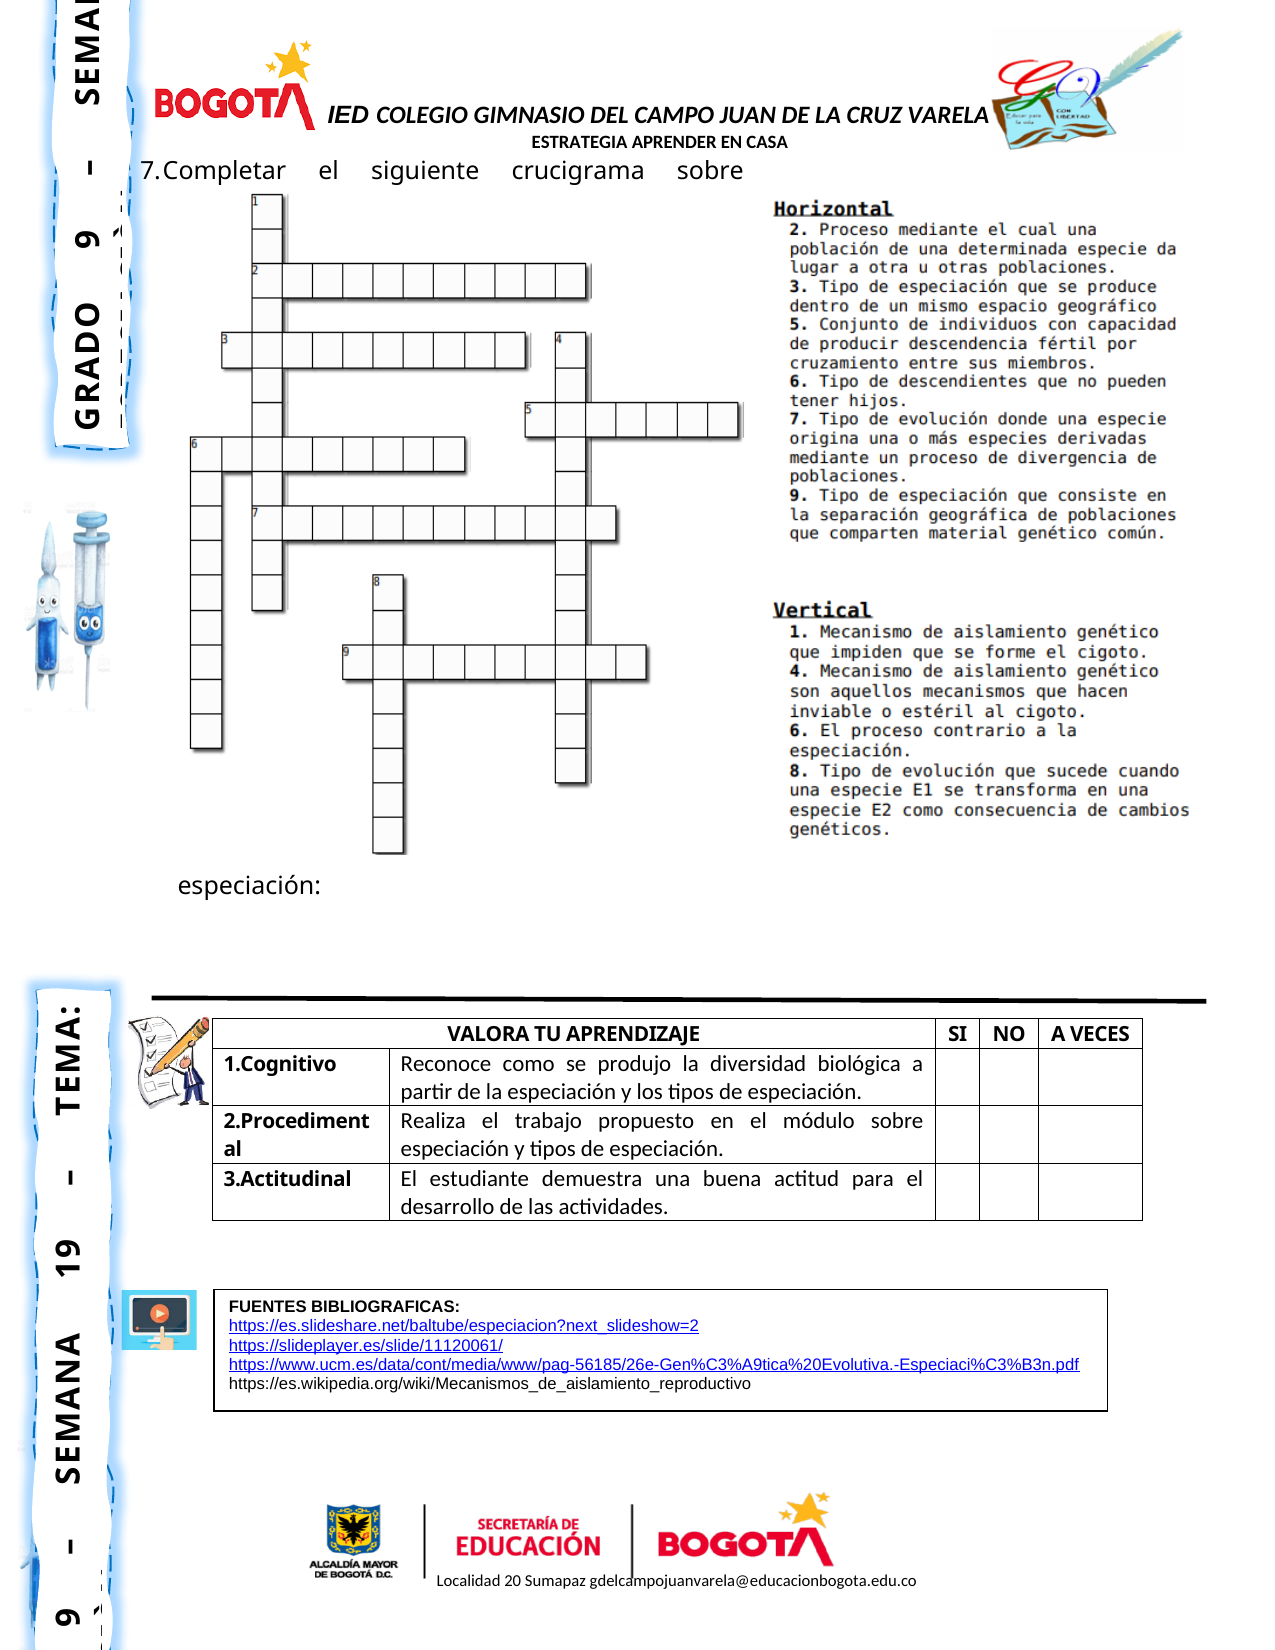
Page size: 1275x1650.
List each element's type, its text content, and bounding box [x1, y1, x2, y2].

table_cell [936, 1106, 979, 1163]
picture [762, 591, 1196, 841]
table_cell [936, 1049, 979, 1105]
table_cell 3.Actitudinal [213, 1164, 389, 1220]
table_cell Realiza el trabajo propuesto en el módulo sobre especiación y tipos de especiación. [390, 1106, 935, 1163]
table_cell [936, 1164, 979, 1220]
table_cell [980, 1049, 1038, 1105]
table_header NO [980, 1019, 1038, 1048]
table_cell 2.Procedimental [213, 1106, 389, 1163]
picture [22, 502, 110, 709]
picture [299, 1487, 845, 1582]
table_cell [1039, 1106, 1142, 1163]
picture [127, 1015, 209, 1109]
picture [763, 186, 1193, 574]
table_cell [1039, 1164, 1142, 1220]
picture [127, 17, 355, 166]
table_header SI [936, 1019, 979, 1048]
table_cell Reconoce como se produjo la diversidad biológica a partir de la especiación y los tipos de especiación. [390, 1049, 935, 1105]
picture [16, 1440, 39, 1647]
table_cell [1039, 1049, 1142, 1105]
table_cell [980, 1106, 1038, 1163]
table_cell El estudiante demuestra una buena actitud para el desarrollo de las actividades. [390, 1164, 935, 1220]
table_cell [980, 1164, 1038, 1220]
table_header VALORA TU APRENDIZAJE [213, 1019, 935, 1048]
table_header A VECES [1039, 1019, 1142, 1048]
table_cell 1.Cognitivo [213, 1049, 389, 1105]
picture [991, 26, 1184, 151]
picture [121, 1290, 197, 1350]
picture [162, 189, 753, 855]
